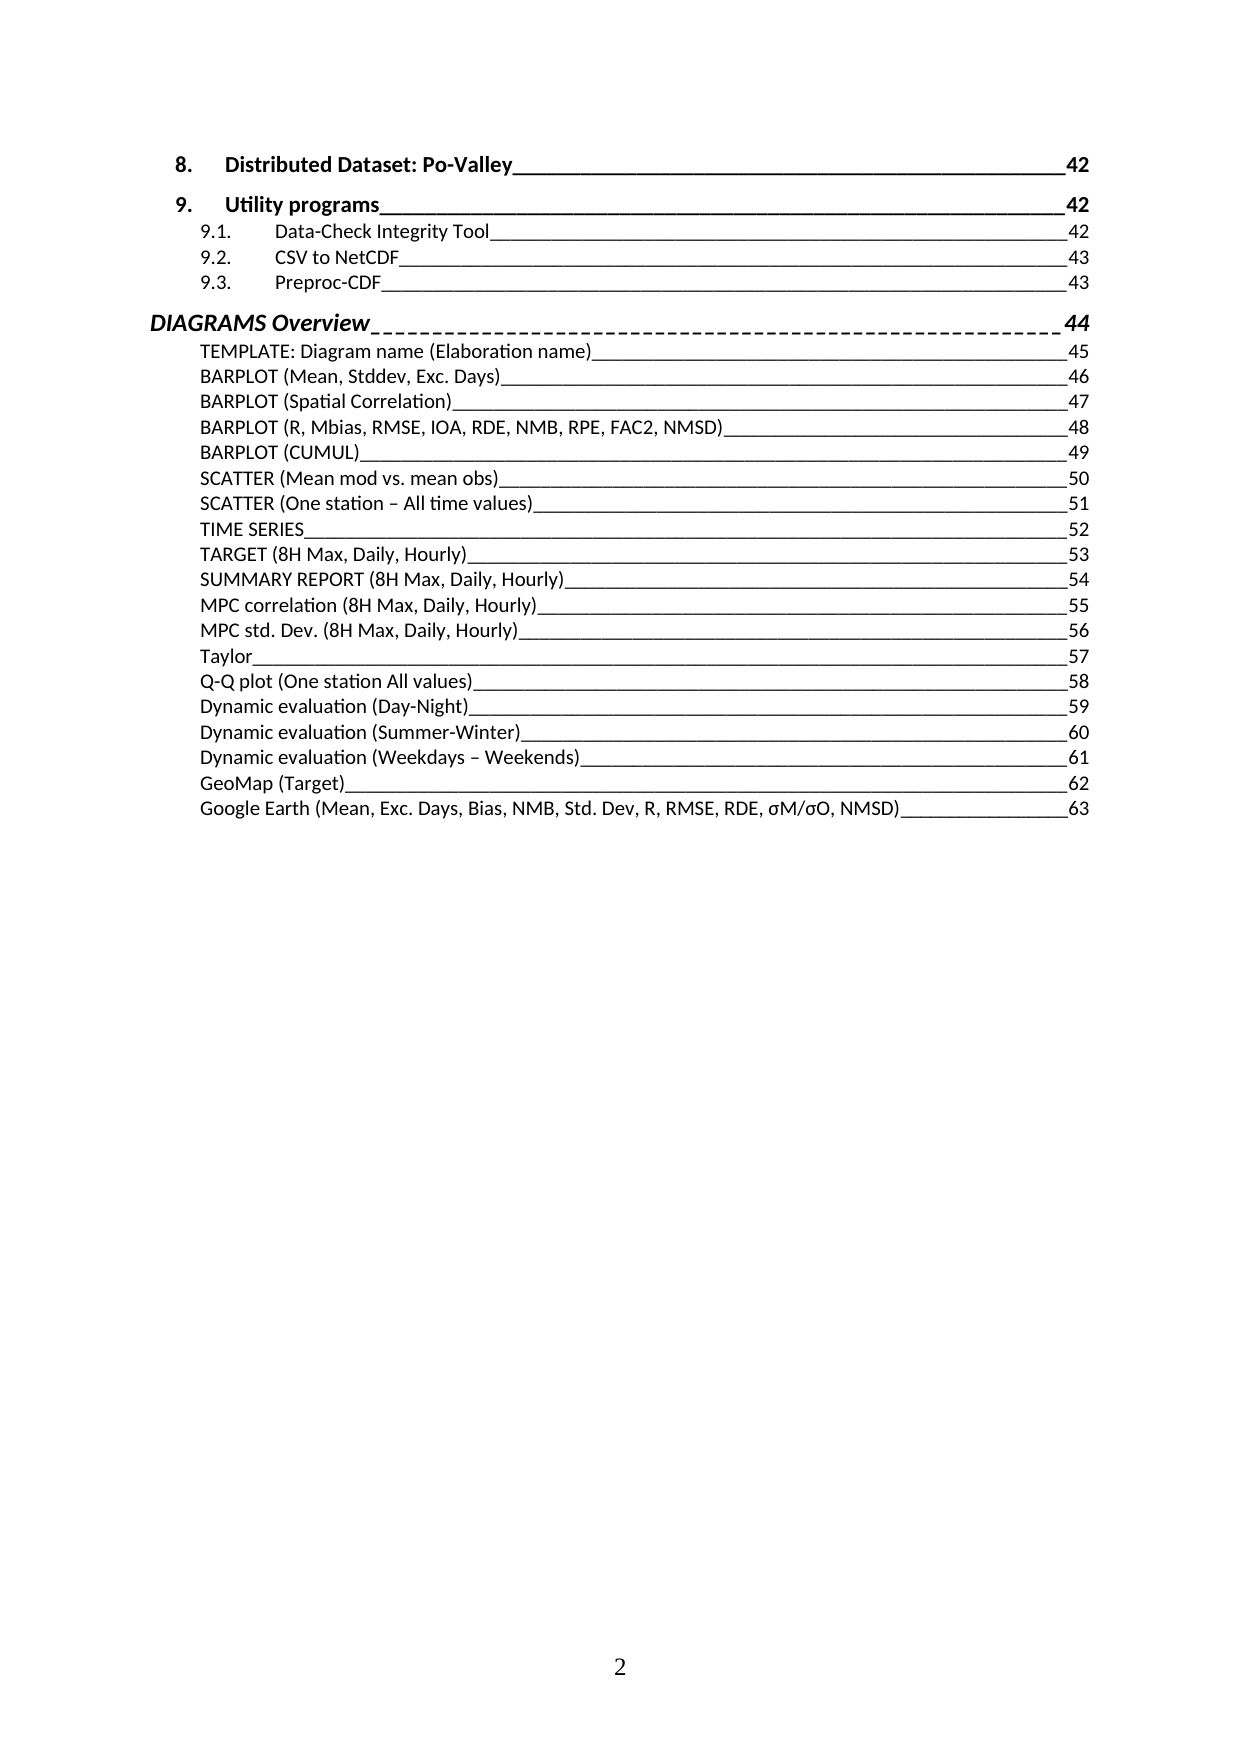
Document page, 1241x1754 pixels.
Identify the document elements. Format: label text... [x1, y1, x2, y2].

text Dynamic evaluation (Summer-Winter) 60 [200, 719, 1090, 744]
text 9. Utility programs 42 [175, 191, 1090, 218]
text SCATTER (Mean mod vs. mean obs) 50 [200, 465, 1090, 490]
text MPC std. Dev. (8H Max, Daily, Hourly) 56 [200, 617, 1090, 643]
text Q-Q plot (One station All values) 58 [200, 668, 1090, 694]
text BARPLOT (Spatial Correlation) 47 [200, 389, 1090, 414]
text BARPLOT (Mean, Stddev, Exc. Days) 46 [200, 363, 1090, 389]
text Taylor 57 [200, 643, 1090, 668]
text TIME SERIES 52 [200, 516, 1090, 541]
text 9.1. Data-Check Integrity Tool 42 [200, 218, 1090, 244]
text BARPLOT (R, Mbias, RMSE, IOA, RDE, NMB, RPE, FAC2, NMSD) 48 [200, 414, 1090, 439]
text SUMMARY REPORT (8H Max, Daily, Hourly) 54 [200, 567, 1090, 592]
text Dynamic evaluation (Day-Night) 59 [200, 694, 1090, 719]
text 9.3. Preproc-CDF 43 [200, 269, 1090, 295]
text SCATTER (One station – All time values) 51 [200, 490, 1090, 516]
text TARGET (8H Max, Daily, Hourly) 53 [200, 541, 1090, 567]
text TEMPLATE: Diagram name (Elaboration name) 45 [200, 338, 1090, 363]
text Google Earth (Mean, Exc. Days, Bias, NMB, Std. Dev, R, RMSE, RDE, σM/σO, NMSD) 63 [200, 795, 1090, 821]
text GeoMap (Target) 62 [200, 770, 1090, 795]
text BARPLOT (CUMUL) 49 [200, 439, 1090, 465]
text 8. Distributed Dataset: Po-Valley 42 [175, 150, 1090, 178]
text DIAGRAMS Overview 44 [150, 307, 1090, 338]
text 9.2. CSV to NetCDF 43 [200, 244, 1090, 269]
text MPC correlation (8H Max, Daily, Hourly) 55 [200, 592, 1090, 617]
text Dynamic evaluation (Weekdays – Weekends) 61 [200, 744, 1090, 770]
